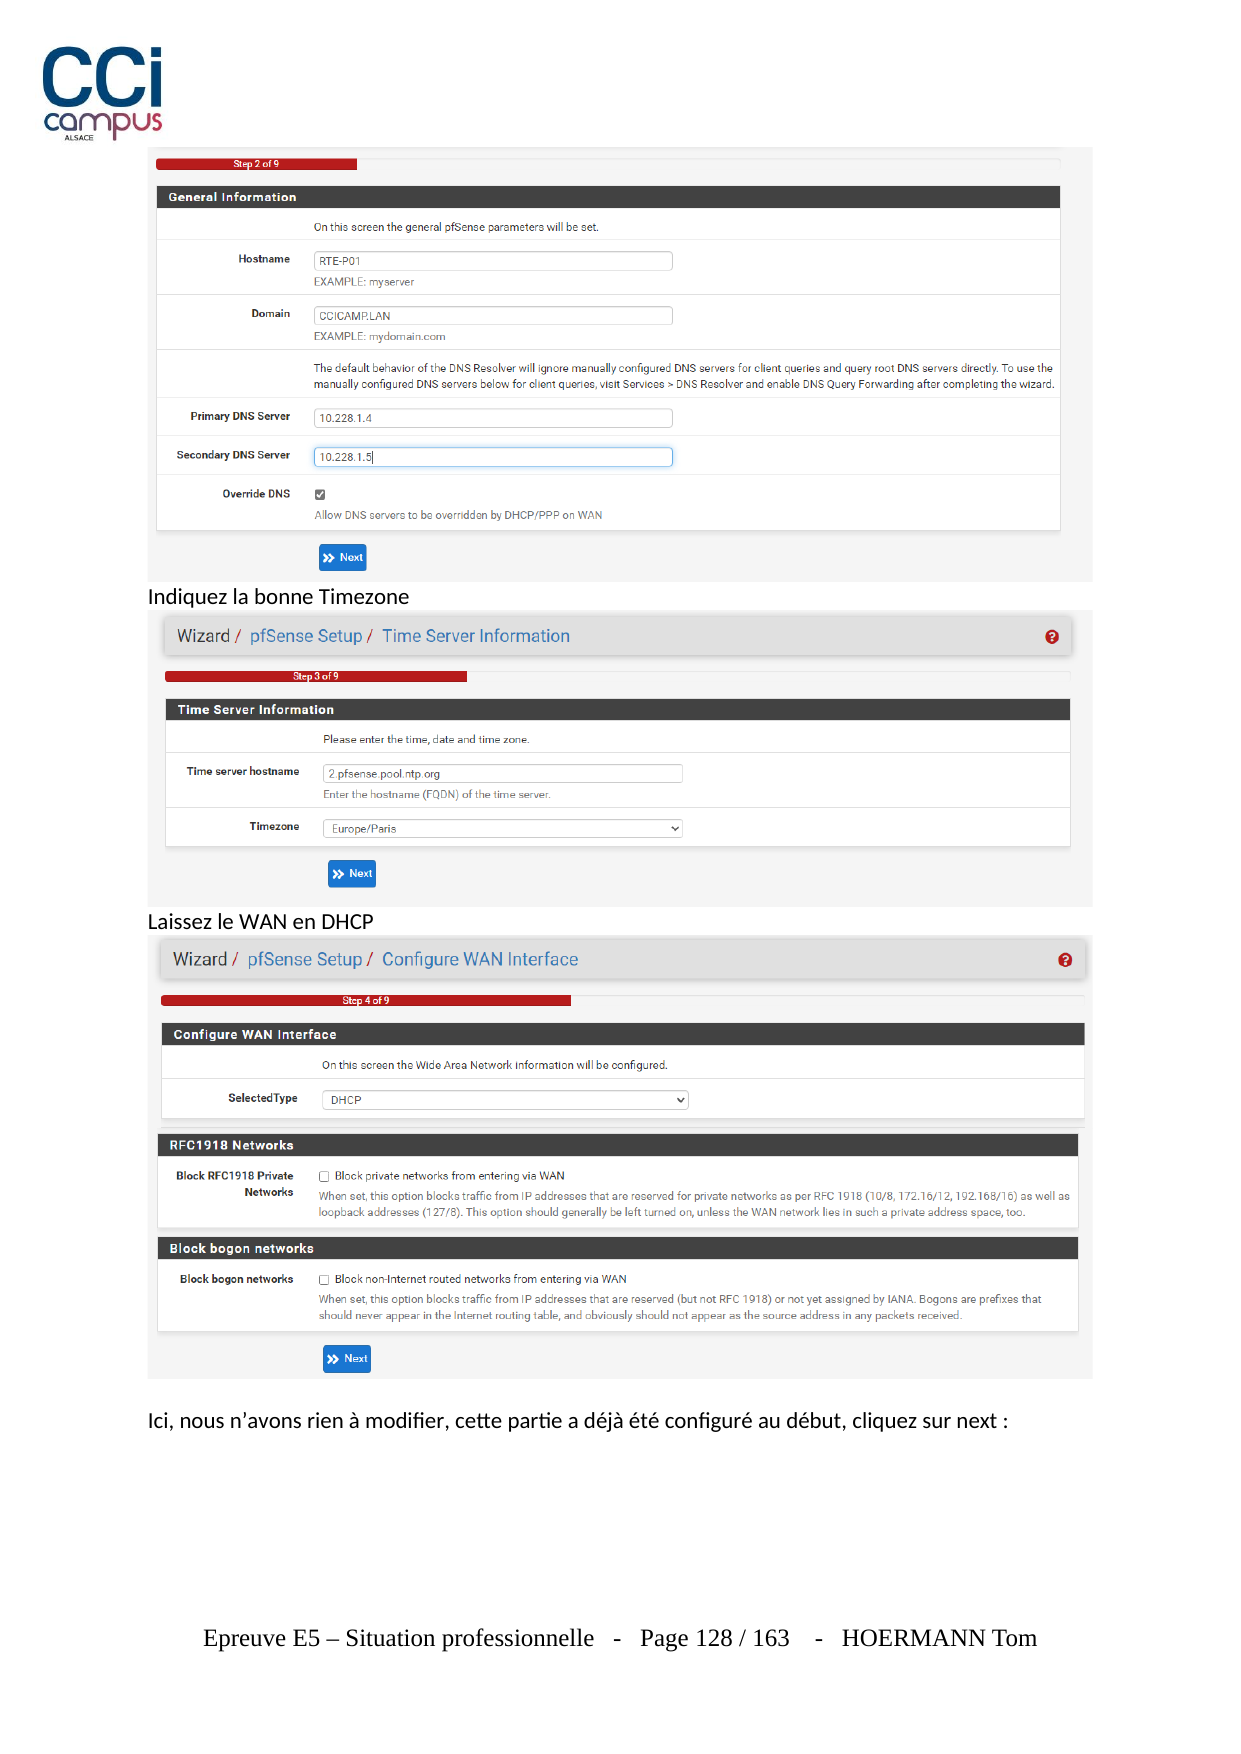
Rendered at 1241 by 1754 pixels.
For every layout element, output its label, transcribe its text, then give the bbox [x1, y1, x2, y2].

picture [35, 26, 1093, 582]
text Ici, nous n’avons rien à modifier, cette partie a déjà été configuré au début, cliquez sur next : [148, 1406, 1093, 1434]
text Indiquez la bonne Timezone [148, 582, 1093, 610]
picture [147, 935, 1093, 1379]
text Laissez le WAN en DHCP [148, 907, 1093, 935]
picture [147, 610, 1093, 907]
